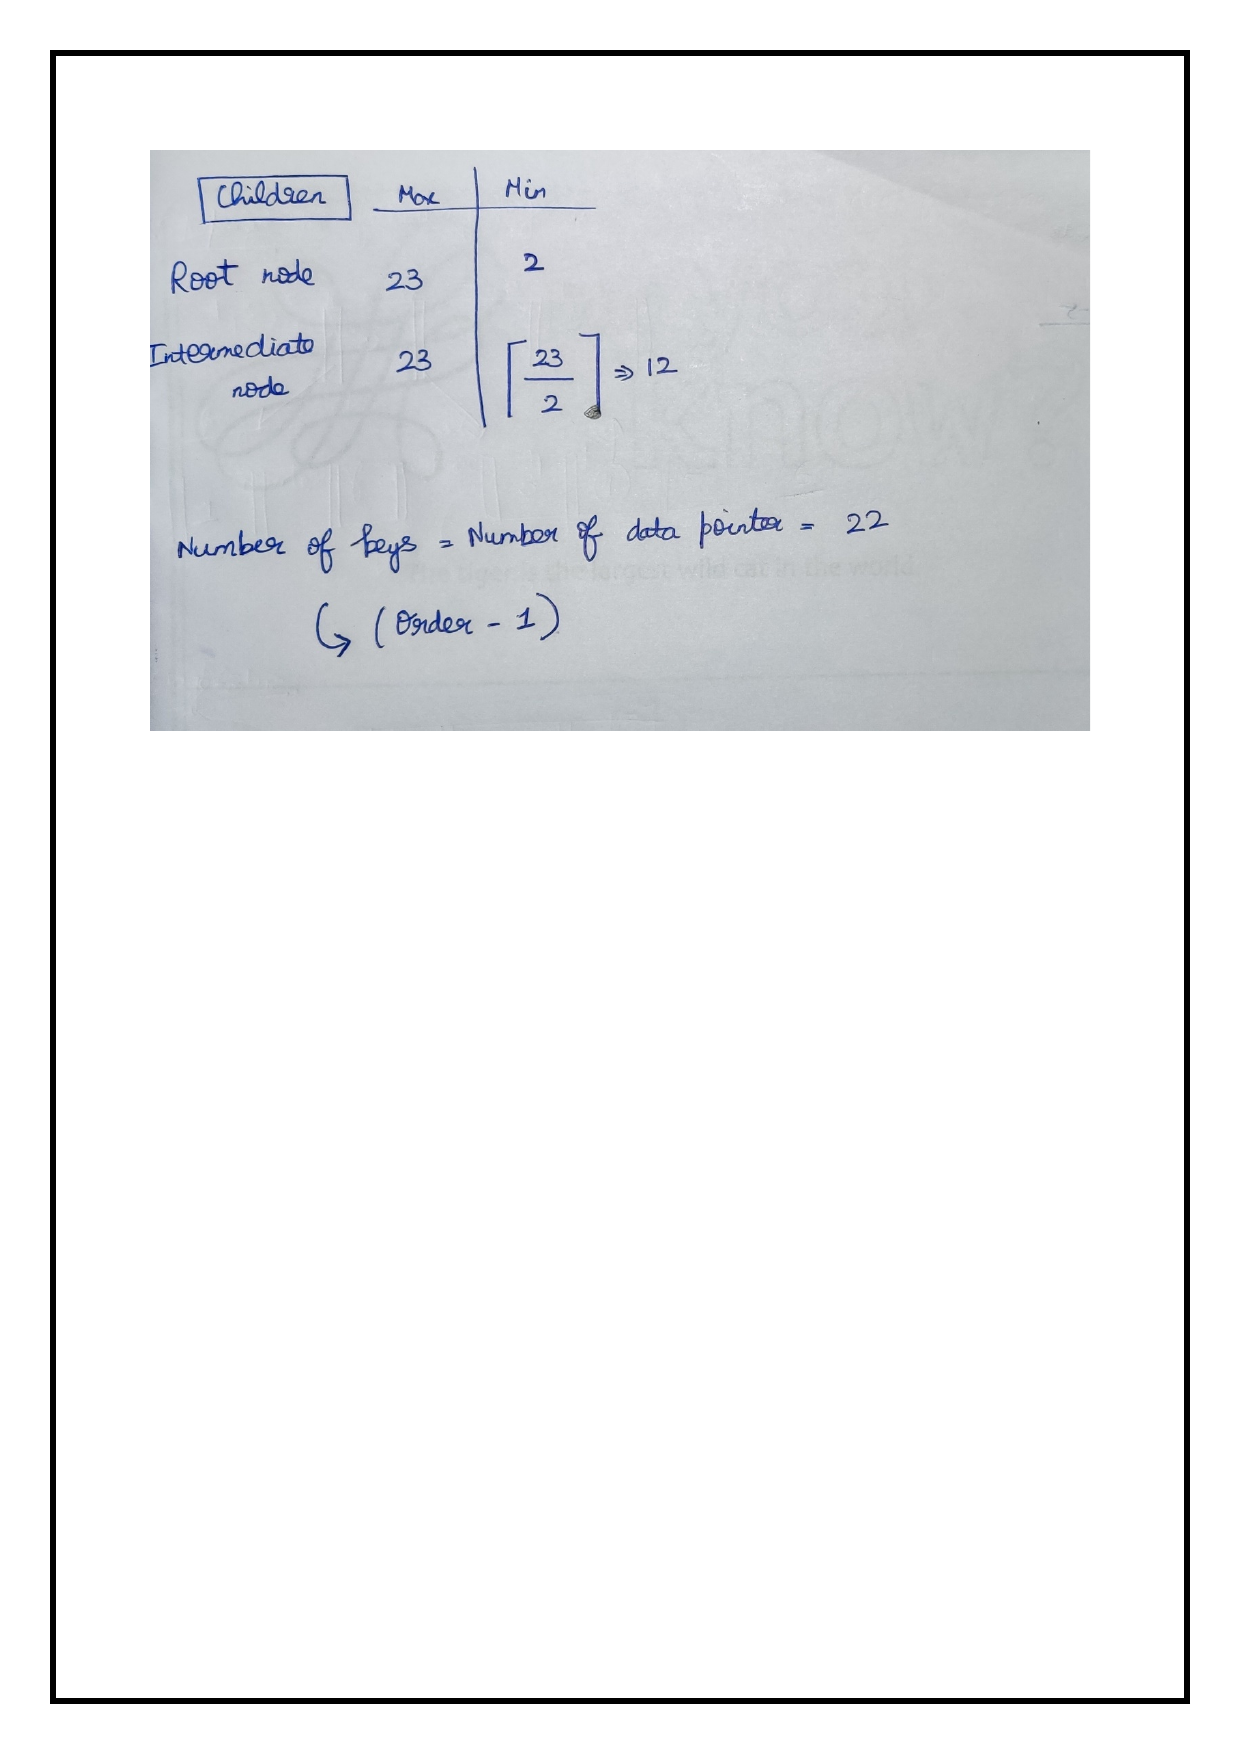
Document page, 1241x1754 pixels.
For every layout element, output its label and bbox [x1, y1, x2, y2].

picture [150, 150, 1091, 731]
